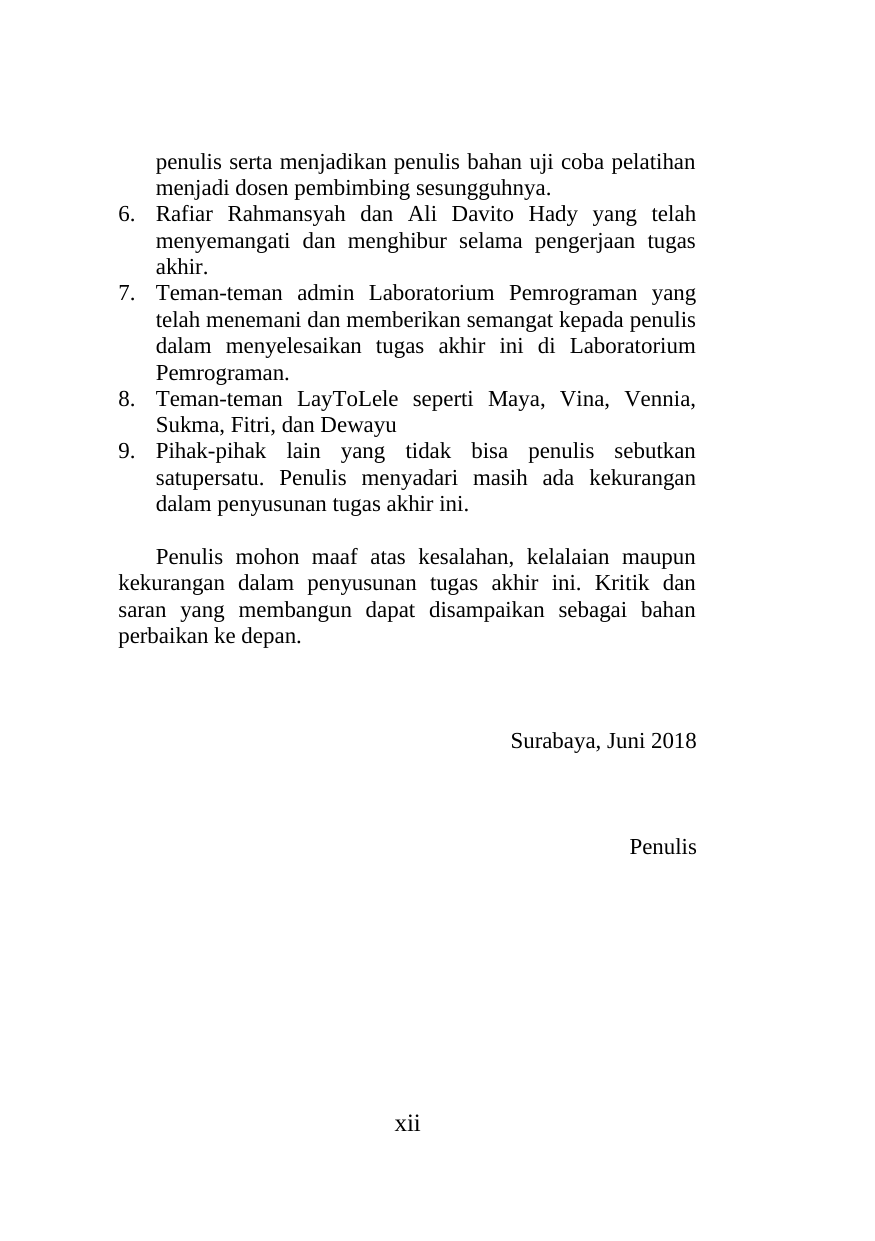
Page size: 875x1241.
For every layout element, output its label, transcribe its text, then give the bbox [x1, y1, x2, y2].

list Teman-teman admin Laboratorium Pemrograman yang telah menemani dan memberikan semangat kepada penulis dalam menyelesaikan tugas akhir ini di Laboratorium Pemrograman. [118, 279, 697, 385]
text Penulis [118, 833, 697, 859]
list Teman-teman LayToLele seperti Maya, Vina, Vennia, Sukma, Fitri, dan Dewayu [118, 385, 697, 438]
list Penulis mohon maaf atas kesalahan, kelalaian maupun kekurangan dalam penyusunan tugas akhir ini. Kritik dan saran yang membangun dapat disampaikan sebagai bahan perbaikan ke depan. [118, 543, 697, 648]
text Surabaya, Juni 2018 [118, 727, 697, 754]
list Pihak-pihak lain yang tidak bisa penulis sebutkan satupersatu. Penulis menyadari masih ada kekurangan dalam penyusunan tugas akhir ini. [118, 438, 697, 517]
list Rafiar Rahmansyah dan Ali Davito Hady yang telah menyemangati dan menghibur selama pengerjaan tugas akhir. [118, 200, 697, 279]
